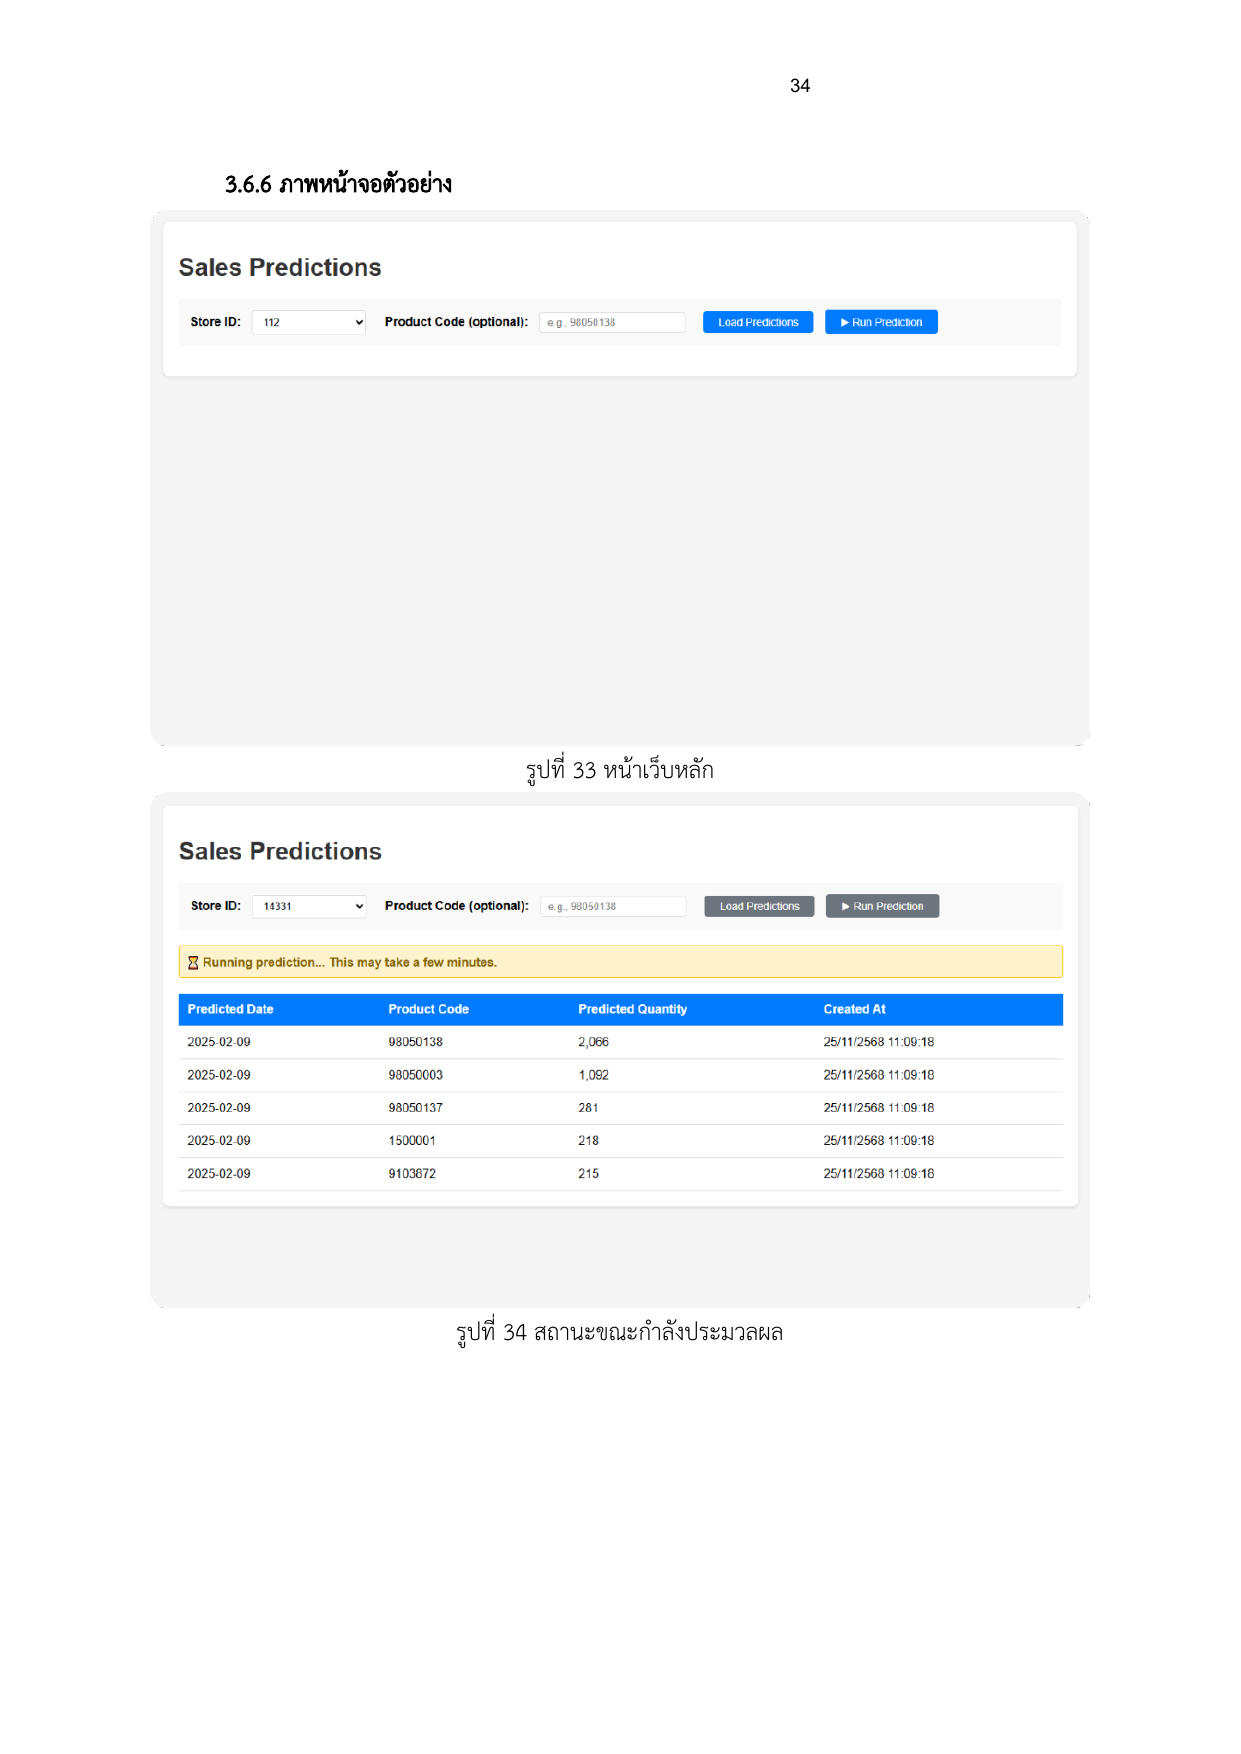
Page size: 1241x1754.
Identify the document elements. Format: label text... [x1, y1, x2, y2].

picture [150, 792, 1090, 1308]
picture [150, 210, 1090, 746]
list รูปที่ 33 หน้าเว็บหลัก [150, 749, 1090, 787]
subtitle 3.6.6 ภาพหน้าจอตัวอย่าง [150, 162, 1090, 200]
list รูปที่ 34 สถานะขณะกำลังประมวลผล [150, 1311, 1090, 1349]
